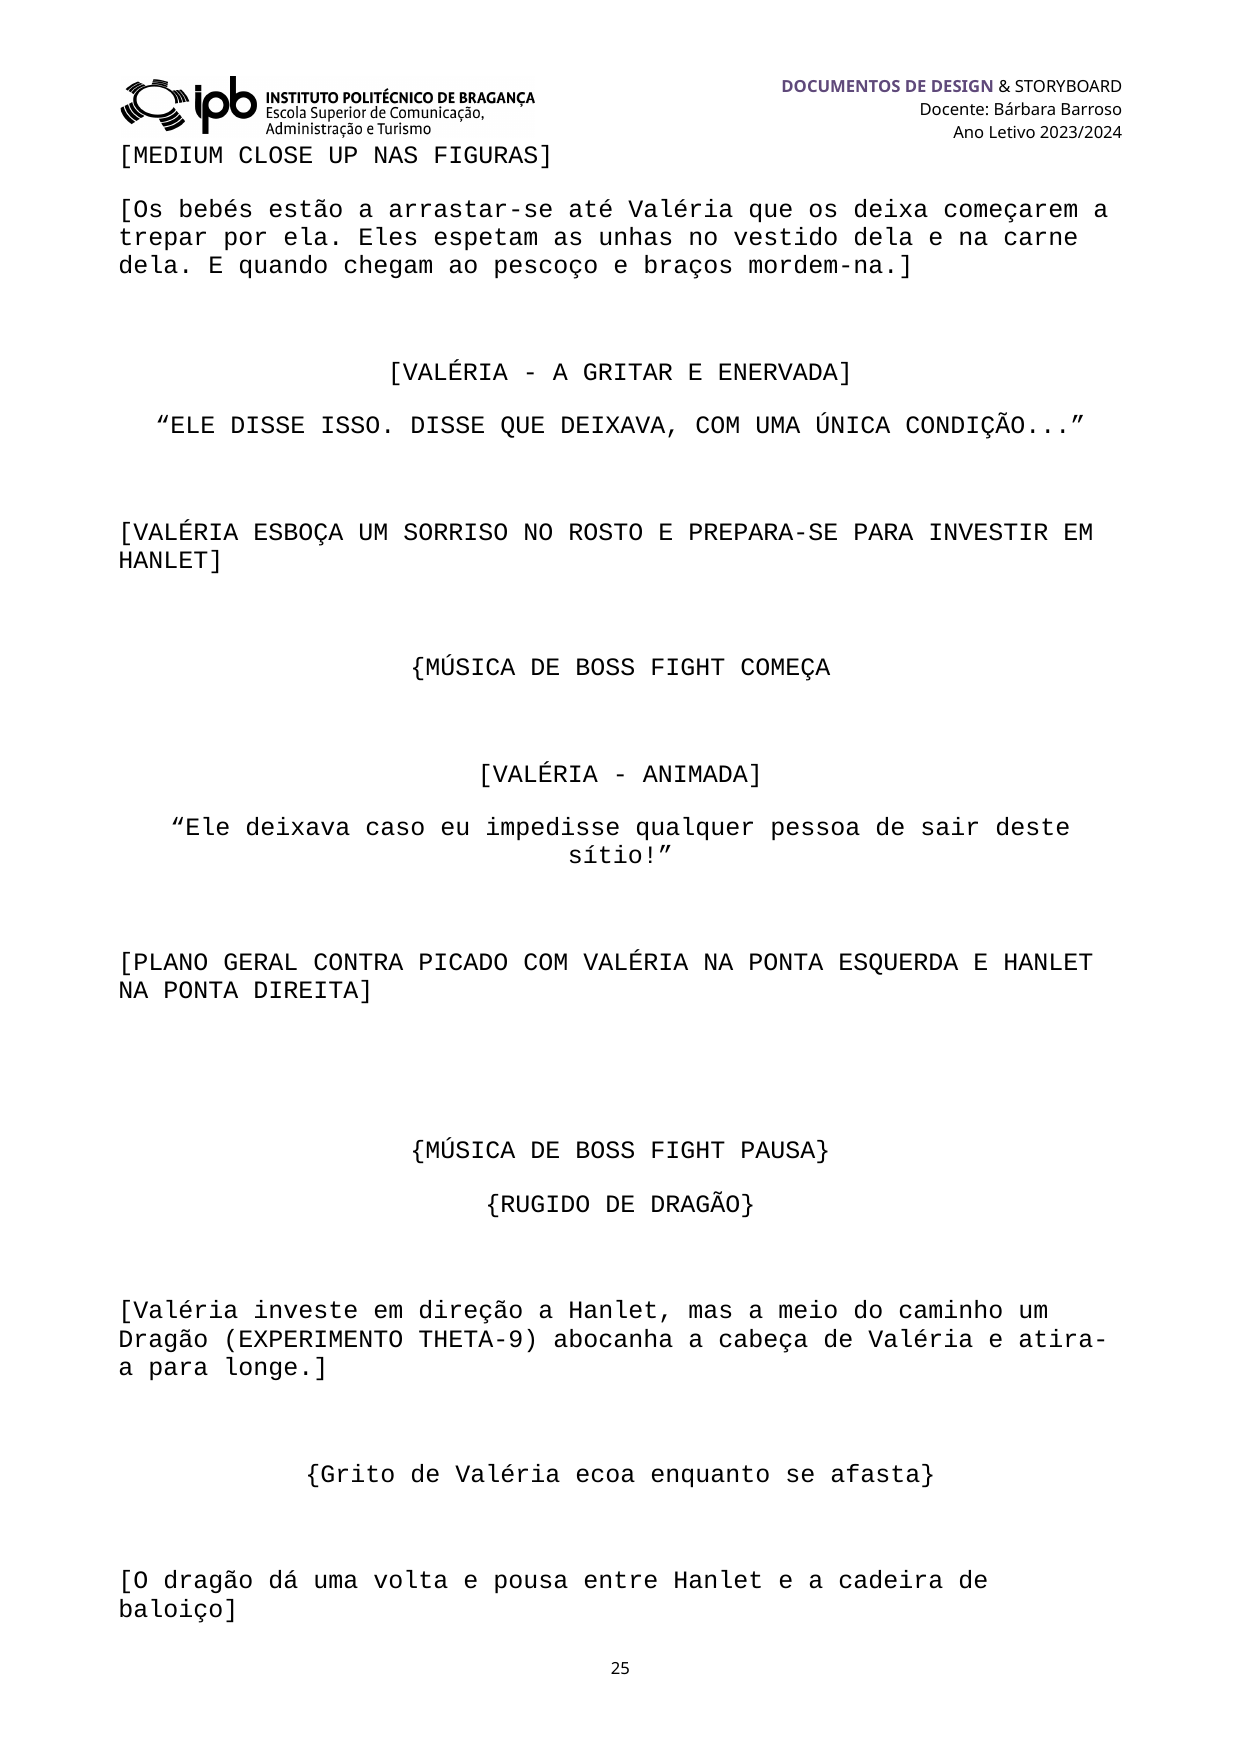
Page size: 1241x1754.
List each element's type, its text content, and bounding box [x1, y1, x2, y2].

text [Valéria investe em direção a Hanlet, mas a meio do caminho um Dragão (EXPERIMENTO THETA-9) abocanha a cabeça de Valéria e atira-a para longe.] [118, 1298, 1122, 1383]
text {MÚSICA DE BOSS FIGHT COMEÇA [118, 655, 1122, 683]
text [VALÉRIA - A GRITAR E ENERVADA] [118, 360, 1122, 388]
picture [120, 76, 535, 138]
text “ELE DISSE ISSO. DISSE QUE DEIXAVA, COM UMA ÚNICA CONDIÇÃO...” [118, 413, 1122, 441]
text [VALÉRIA - ANIMADA] [118, 761, 1122, 790]
text [PLANO GERAL CONTRA PICADO COM VALÉRIA NA PONTA ESQUERDA E HANLET NA PONTA DIREITA] [118, 950, 1122, 1006]
text {RUGIDO DE DRAGÃO} [118, 1191, 1122, 1220]
text [Os bebés estão a arrastar-se até Valéria que os deixa começarem a trepar por ela. Eles espetam as unhas no vestido dela e na carne dela. E quando chegam ao pescoço e braços mordem-na.] [118, 196, 1122, 281]
text {MÚSICA DE BOSS FIGHT PAUSA} [118, 1138, 1122, 1166]
text {Grito de Valéria ecoa enquanto se afasta} [118, 1461, 1122, 1490]
text [MEDIUM CLOSE UP NAS FIGURAS] [118, 143, 1122, 171]
text [O dragão dá uma volta e pousa entre Hanlet e a cadeira de baloiço] [118, 1568, 1122, 1625]
text [VALÉRIA ESBOÇA UM SORRISO NO ROSTO E PREPARA-SE PARA INVESTIR EM HANLET] [118, 520, 1122, 576]
text “Ele deixava caso eu impedisse qualquer pessoa de sair deste sítio!” [118, 815, 1122, 871]
